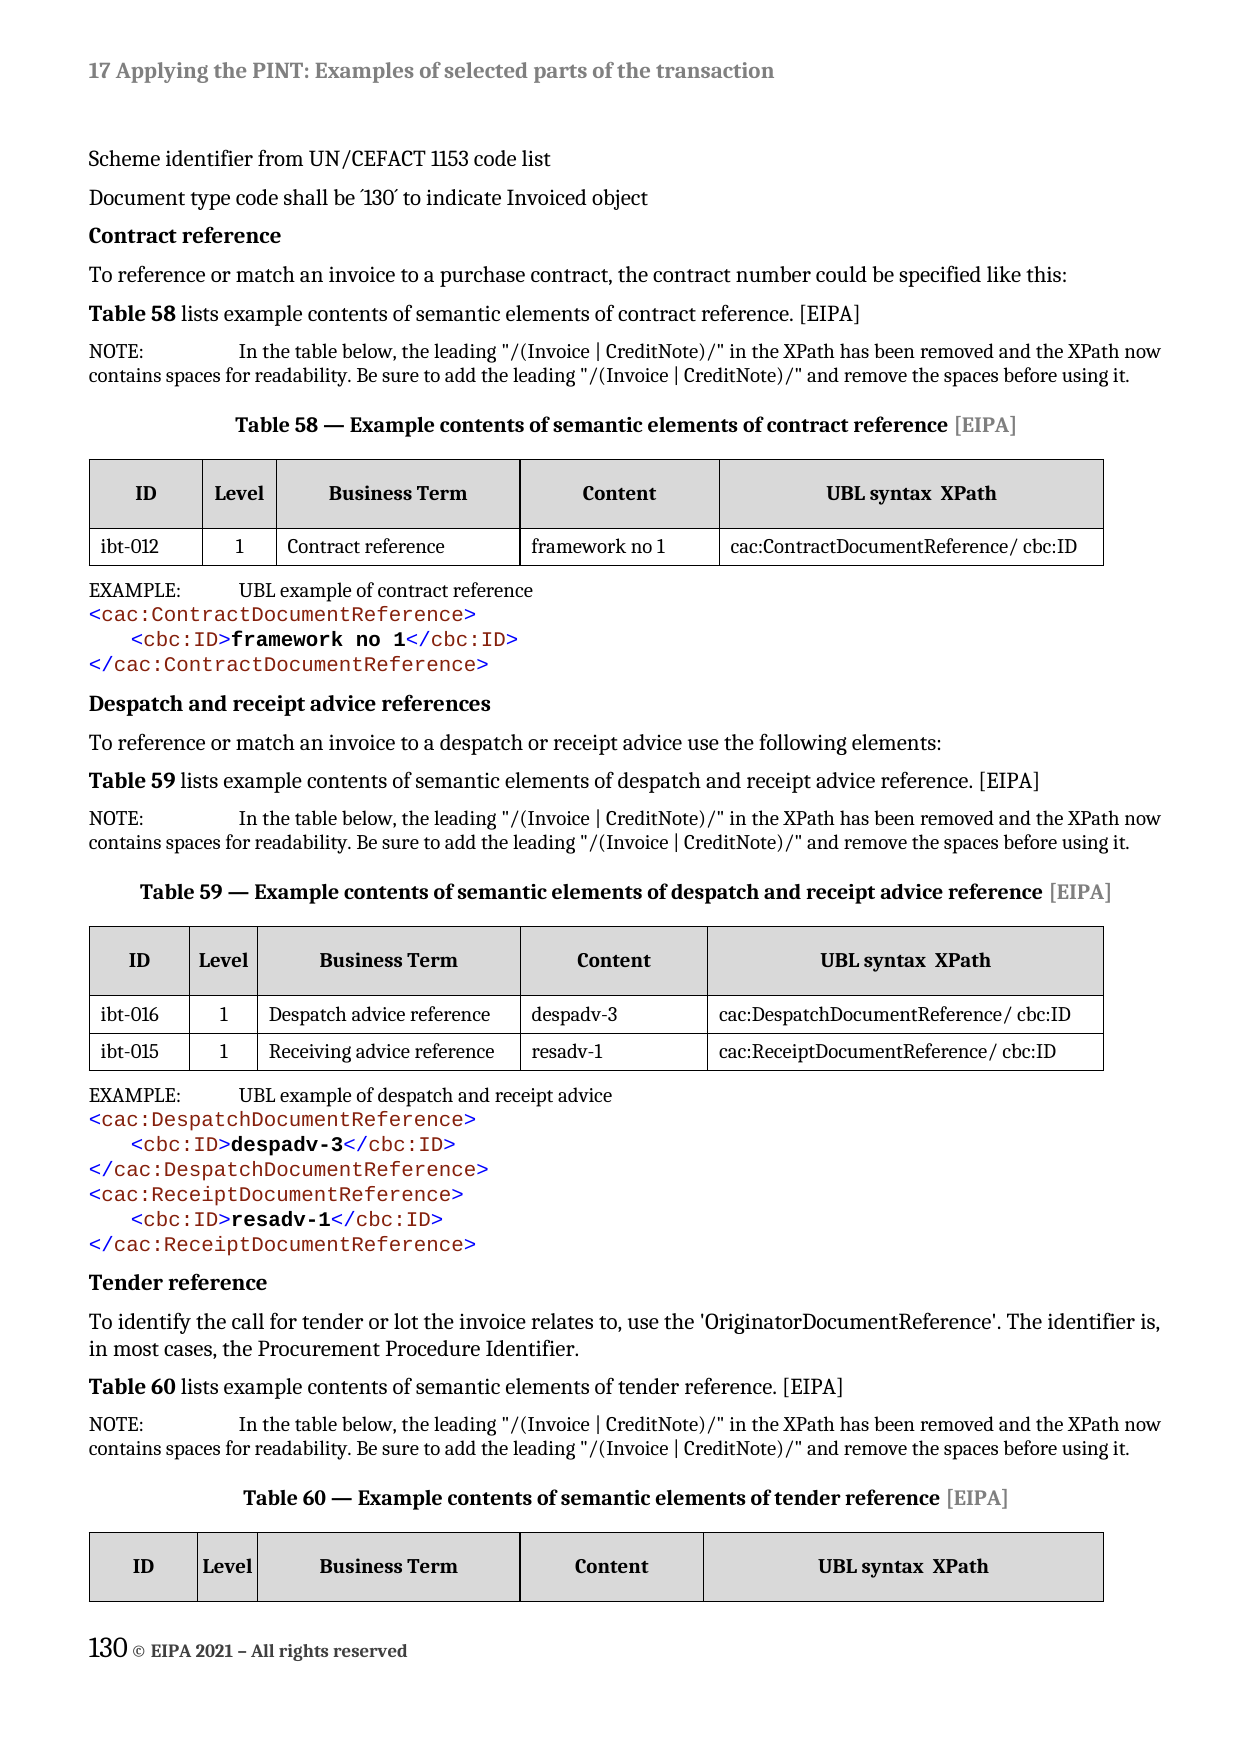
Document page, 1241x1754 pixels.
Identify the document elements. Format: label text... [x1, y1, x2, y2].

text </cac:ReceiptDocumentReference> [89, 1233, 1163, 1258]
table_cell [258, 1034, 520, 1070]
text Document type code shall be ´130´ to indicate Invoiced object [89, 184, 1163, 211]
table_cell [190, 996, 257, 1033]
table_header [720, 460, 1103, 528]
text To reference or match an invoice to a purchase contract, the contract number could be specified like this: [89, 262, 1163, 288]
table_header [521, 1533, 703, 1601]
text NOTE: In the table below, the leading "/(Invoice | CreditNote)/" in the XPath has been removed and the XPath now contains spaces for readability. Be sure to add the leading "/(Invoice | CreditNote)/" and remove the spaces before using it. [89, 1413, 1163, 1461]
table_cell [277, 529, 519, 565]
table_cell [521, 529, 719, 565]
subtitle Contract reference [89, 223, 1163, 249]
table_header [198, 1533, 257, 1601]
text Table 60 lists example contents of semantic elements of tender reference. [EIPA] [89, 1374, 1163, 1401]
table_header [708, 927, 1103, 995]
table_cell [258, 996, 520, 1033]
text <cbc:ID>despadv-3</cbc:ID> [89, 1133, 1163, 1158]
text NOTE: In the table below, the leading "/(Invoice | CreditNote)/" in the XPath has been removed and the XPath now contains spaces for readability. Be sure to add the leading "/(Invoice | CreditNote)/" and remove the spaces before using it. [89, 340, 1163, 388]
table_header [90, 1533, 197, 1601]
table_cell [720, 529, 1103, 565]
subtitle Tender reference [89, 1270, 1163, 1296]
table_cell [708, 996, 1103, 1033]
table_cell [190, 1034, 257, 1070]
text Table 59 lists example contents of semantic elements of despatch and receipt advice reference. [EIPA] [89, 768, 1163, 794]
text <cbc:ID>framework no 1</cbc:ID> [89, 628, 1163, 653]
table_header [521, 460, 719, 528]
subtitle Despatch and receipt advice references [89, 690, 1163, 717]
text </cac:ContractDocumentReference> [89, 653, 1163, 678]
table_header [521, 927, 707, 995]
text EXAMPLE: UBL example of contract reference [89, 579, 1163, 603]
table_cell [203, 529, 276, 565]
text EXAMPLE: UBL example of despatch and receipt advice [89, 1084, 1163, 1108]
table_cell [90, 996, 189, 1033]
text <cbc:ID>resadv-1</cbc:ID> [89, 1208, 1163, 1233]
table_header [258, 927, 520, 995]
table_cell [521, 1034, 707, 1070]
text <cac:ReceiptDocumentReference> [89, 1183, 1163, 1208]
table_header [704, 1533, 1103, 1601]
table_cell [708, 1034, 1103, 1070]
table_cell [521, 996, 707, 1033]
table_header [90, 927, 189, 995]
text NOTE: In the table below, the leading "/(Invoice | CreditNote)/" in the XPath has been removed and the XPath now contains spaces for readability. Be sure to add the leading "/(Invoice | CreditNote)/" and remove the spaces before using it. [89, 807, 1163, 855]
text Table 60 — Example contents of semantic elements of tender reference [EIPA] [89, 1486, 1163, 1511]
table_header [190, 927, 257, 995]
text <cac:ContractDocumentReference> [89, 603, 1163, 628]
text Table 58 lists example contents of semantic elements of contract reference. [EIPA] [89, 301, 1163, 327]
text <cac:DespatchDocumentReference> [89, 1108, 1163, 1133]
text Table 58 — Example contents of semantic elements of contract reference [EIPA] [89, 413, 1163, 438]
text Table 59 — Example contents of semantic elements of despatch and receipt advice reference [EIPA] [89, 880, 1163, 905]
text </cac:DespatchDocumentReference> [89, 1158, 1163, 1183]
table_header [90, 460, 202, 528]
text Scheme identifier from UN/CEFACT 1153 code list [89, 146, 1163, 172]
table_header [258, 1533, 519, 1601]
text To identify the call for tender or lot the invoice relates to, use the 'OriginatorDocumentReference'. The identifier is, in most cases, the Procurement Procedure Identifier. [89, 1309, 1163, 1362]
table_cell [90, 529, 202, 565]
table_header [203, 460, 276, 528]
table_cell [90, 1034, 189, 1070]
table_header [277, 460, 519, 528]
text To reference or match an invoice to a despatch or receipt advice use the following elements: [89, 729, 1163, 756]
